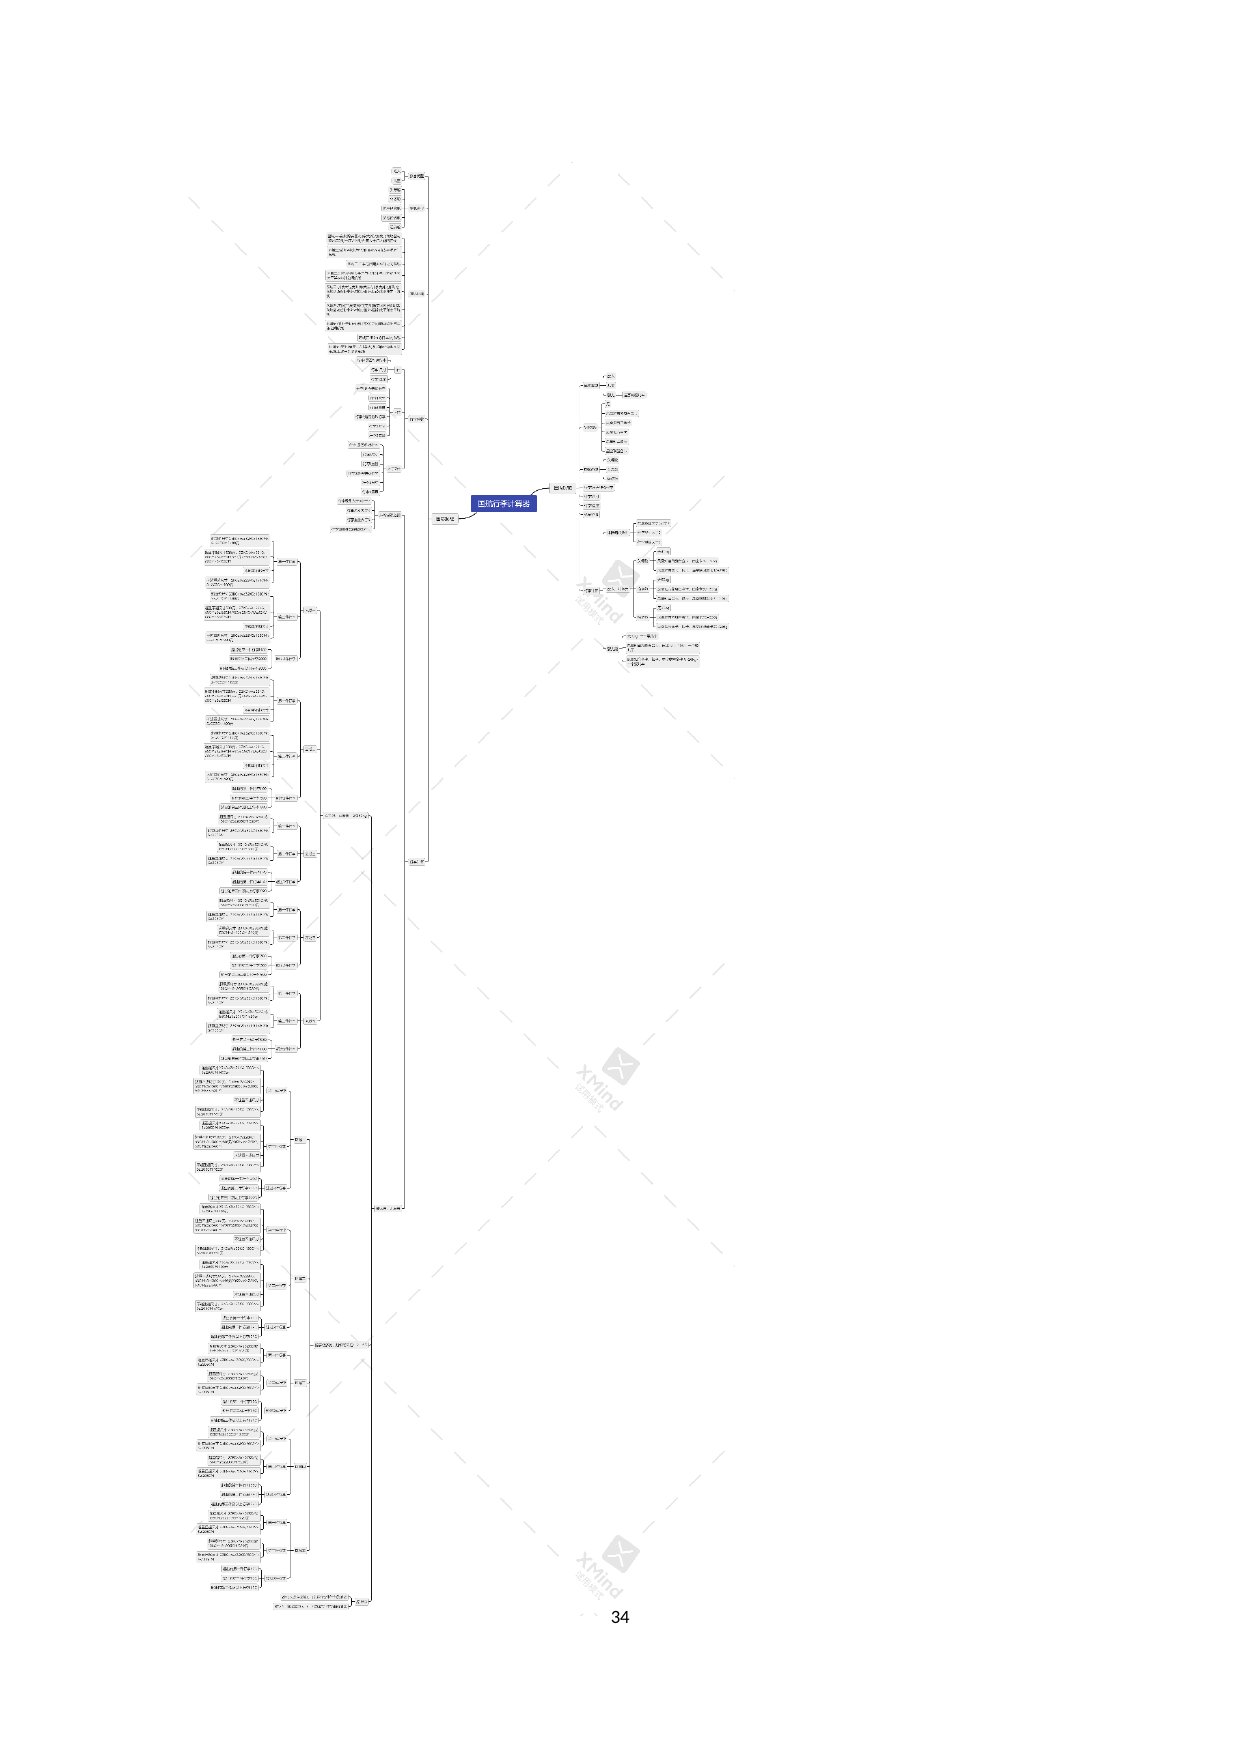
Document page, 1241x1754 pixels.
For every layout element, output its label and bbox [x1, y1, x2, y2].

picture [187, 162, 735, 1616]
